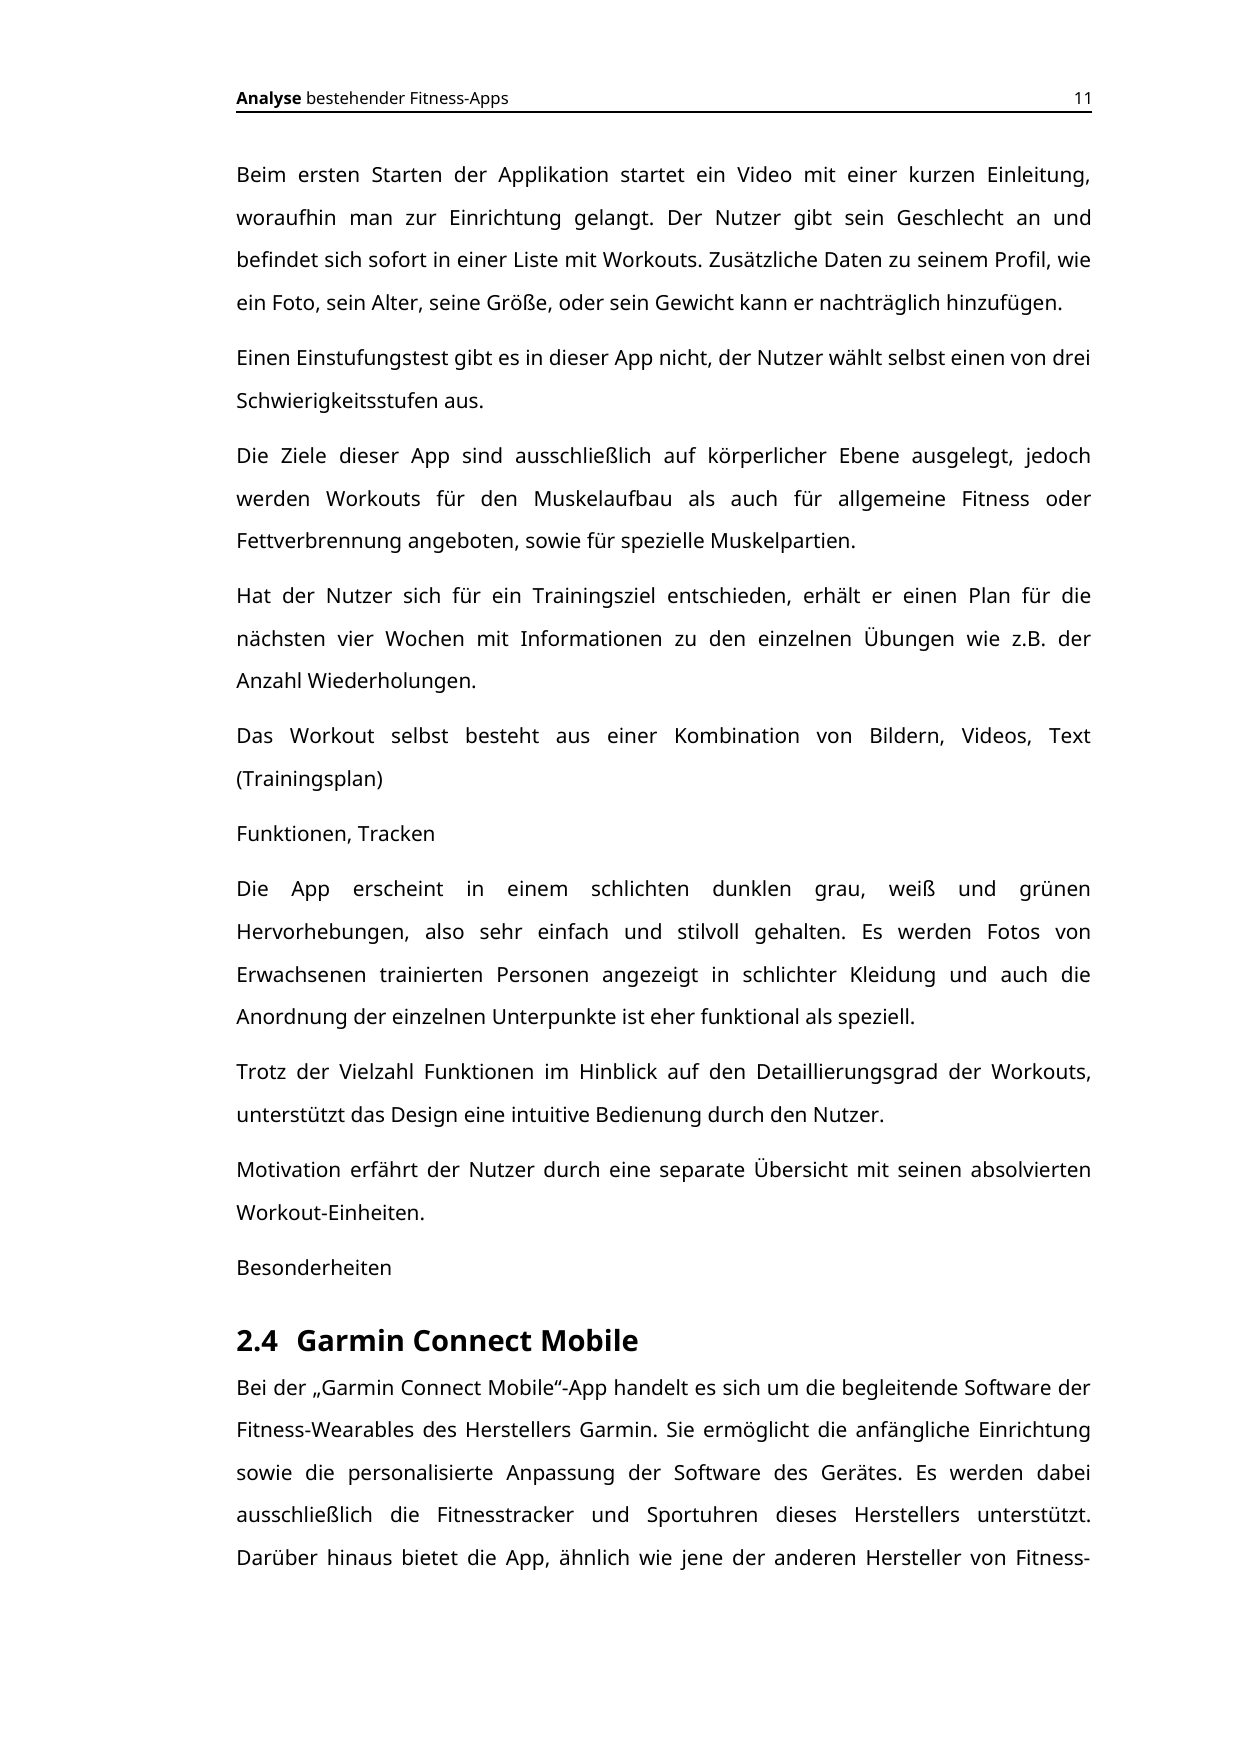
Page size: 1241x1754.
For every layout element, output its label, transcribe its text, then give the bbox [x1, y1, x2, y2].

text Die Ziele dieser App sind ausschließlich auf körperlicher Ebene ausgelegt, jedoch werden Workouts für den Muskelaufbau als auch für allgemeine Fitness oder Fettverbrennung angeboten, sowie für spezielle Muskelpartien. [236, 441, 1092, 555]
text Hat der Nutzer sich für ein Trainingsziel entschieden, erhält er einen Plan für die nächsten vier Wochen mit Informationen zu den einzelnen Übungen wie z.B. der Anzahl Wiederholungen. [236, 581, 1092, 695]
text Motivation erfährt der Nutzer durch eine separate Übersicht mit seinen absolvierten Workout-Einheiten. [236, 1155, 1092, 1226]
text Die App erscheint in einem schlichten dunklen grau, weiß und grünen Hervorhebungen, also sehr einfach und stilvoll gehalten. Es werden Fotos von Erwachsenen trainierten Personen angezeigt in schlichter Kleidung und auch die Anordnung der einzelnen Unterpunkte ist eher funktional als speziell. [236, 874, 1092, 1031]
text Besonderheiten [236, 1253, 1092, 1281]
text Das Workout selbst besteht aus einer Kombination von Bildern, Videos, Text (Trainingsplan) [236, 722, 1092, 793]
text Trotz der Vielzahl Funktionen im Hinblick auf den Detaillierungsgrad der Workouts, unterstützt das Design eine intuitive Bedienung durch den Nutzer. [236, 1057, 1092, 1128]
text Einen Einstufungstest gibt es in dieser App nicht, der Nutzer wählt selbst einen von drei Schwierigkeitsstufen aus. [236, 343, 1092, 414]
subtitle Garmin Connect Mobile [236, 1320, 1092, 1360]
text Beim ersten Starten der Applikation startet ein Video mit einer kurzen Einleitung, woraufhin man zur Einrichtung gelangt. Der Nutzer gibt sein Geschlecht an und befindet sich sofort in einer Liste mit Workouts. Zusätzliche Daten zu seinem Profil, wie ein Foto, sein Alter, seine Größe, oder sein Gewicht kann er nachträglich hinzufügen. [236, 160, 1092, 317]
text Funktionen, Tracken [236, 819, 1092, 848]
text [236, 1373, 1092, 1571]
